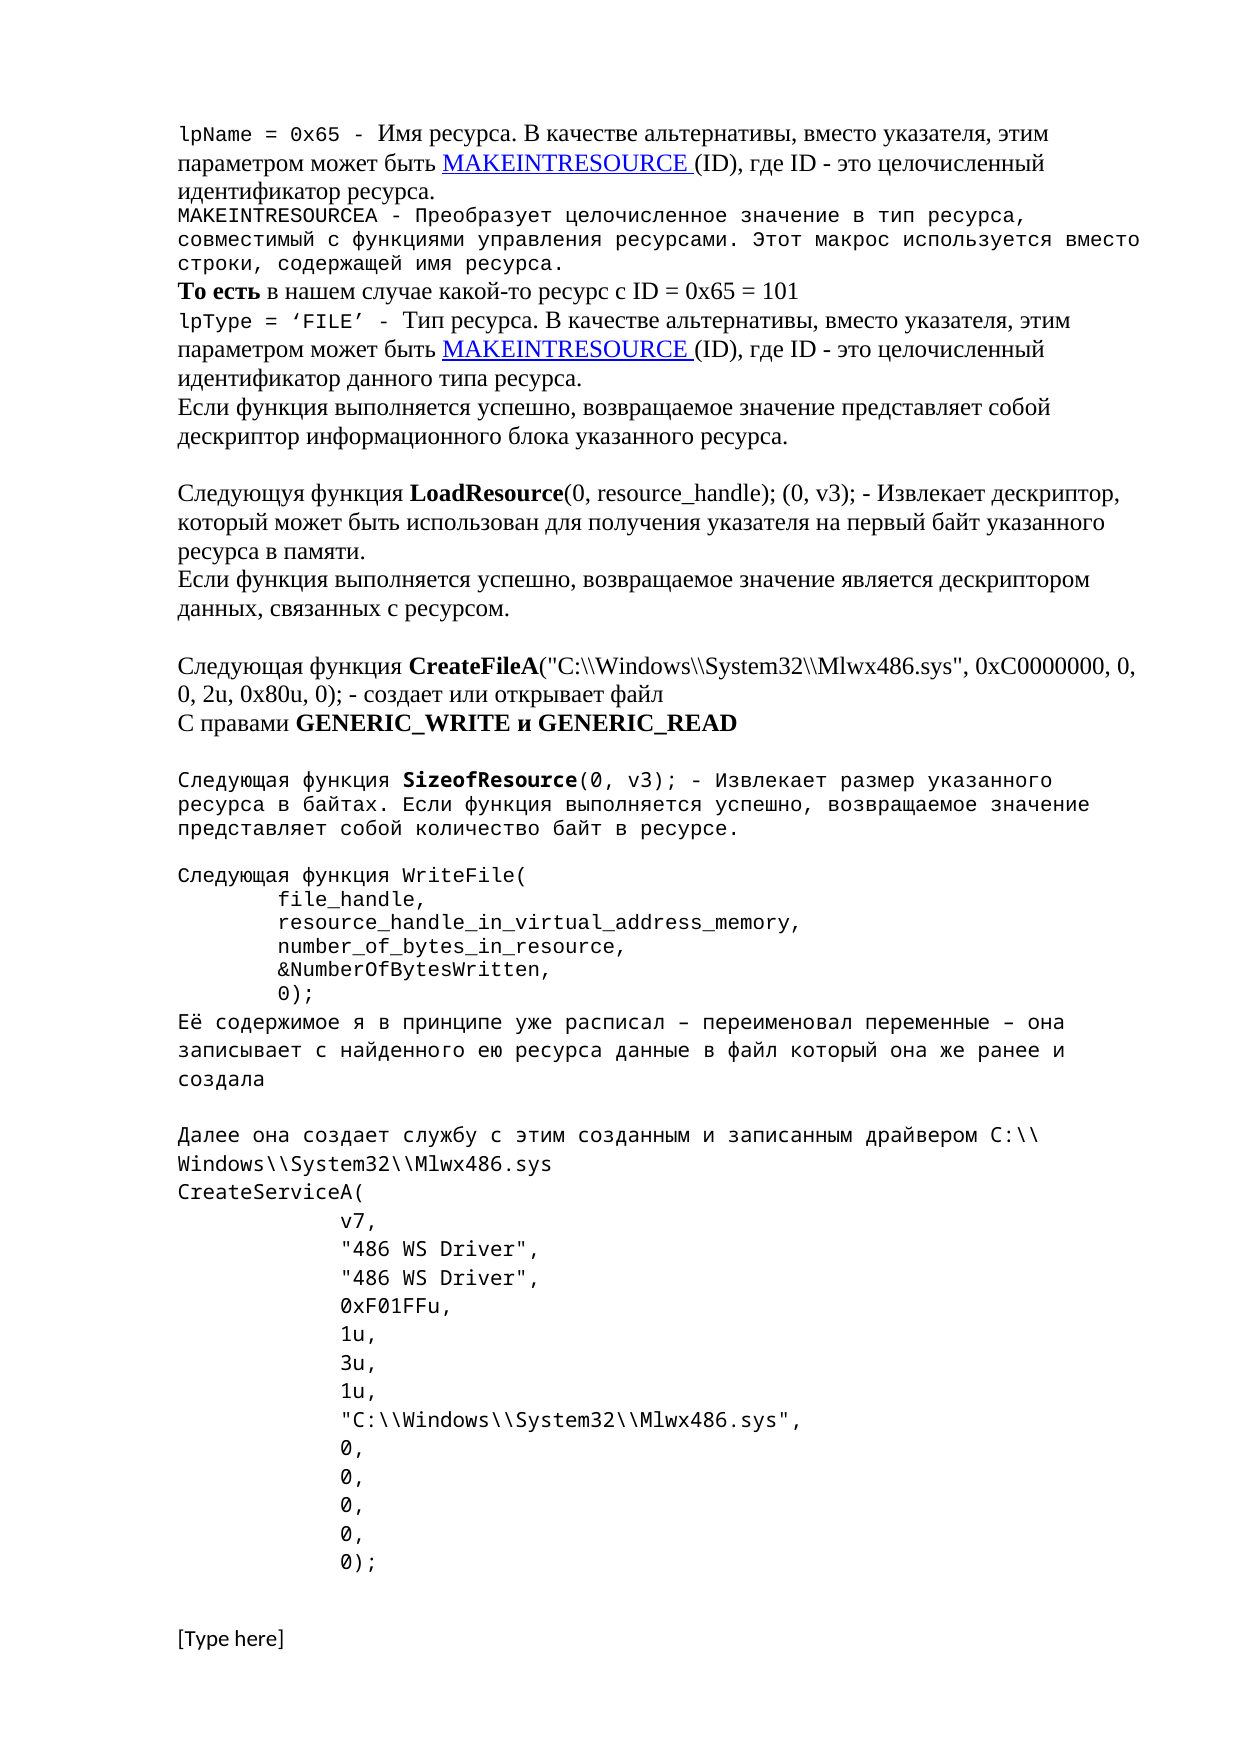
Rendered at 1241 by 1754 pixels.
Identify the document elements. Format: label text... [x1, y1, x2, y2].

text 0, [177, 1433, 1152, 1462]
text number_of_bytes_in_resource, [177, 936, 1152, 959]
text 3u, [177, 1348, 1152, 1376]
text CreateServiceA( [177, 1177, 1152, 1206]
text Следующуя функция LoadResource(0, resource_handle); (0, v3); - Извлекает дескриптор, который может быть использован для получения указателя на первый байт указанного ресурса в памяти. [177, 478, 1152, 564]
text "C:\\Windows\\System32\\Mlwx486.sys", [177, 1405, 1152, 1433]
text 1u, [177, 1376, 1152, 1405]
text Если функция выполняется успешно, возвращаемое значение представляет собой дескриптор информационного блока указанного ресурса. [177, 392, 1152, 449]
text То есть в нашем случае какой-то ресурс с ID = 0x65 = 101 [177, 276, 1152, 305]
text Если функция выполняется успешно, возвращаемое значение является дескриптором данных, связанных с ресурсом. [177, 564, 1152, 622]
text v7, [177, 1206, 1152, 1234]
text Её содержимое я в принципе уже расписал – переименовал переменные – она записывает с найденного ею ресурса данные в файл который она же ранее и создала [177, 1007, 1152, 1092]
text 0, [177, 1462, 1152, 1490]
text Далее она создает службу с этим созданным и записанным драйвером C:\\Windows\\System32\\Mlwx486.sys [177, 1121, 1152, 1177]
text lpType = ‘FILE’ - Тип ресурса. В качестве альтернативы, вместо указателя, этим параметром может быть MAKEINTRESOURCE (ID), где ID - это целочисленный идентификатор данного типа ресурса. [177, 305, 1152, 392]
text 0); [177, 983, 1152, 1007]
text &NumberOfBytesWritten, [177, 959, 1152, 983]
text С правами GENERIC_WRITE и GENERIC_READ [177, 708, 1152, 737]
text "486 WS Driver", [177, 1263, 1152, 1291]
text resource_handle_in_virtual_address_memory, [177, 912, 1152, 936]
text lpName = 0x65 - Имя ресурса. В качестве альтернативы, вместо указателя, этим параметром может быть MAKEINTRESOURCE (ID), где ID - это целочисленный идентификатор ресурса. [177, 118, 1152, 205]
text 0, [177, 1519, 1152, 1547]
text Следующая функция WriteFile( [177, 865, 1152, 888]
text 0xF01FFu, [177, 1291, 1152, 1319]
text 0, [177, 1490, 1152, 1519]
text MAKEINTRESOURCEA - Преобразует целочисленное значение в тип ресурса, совместимый с функциями управления ресурсами. Этот макрос используется вместо строки, содержащей имя ресурса. [177, 205, 1152, 276]
text Следующая функция CreateFileA("C:\\Windows\\System32\\Mlwx486.sys", 0xC0000000, 0, 0, 2u, 0x80u, 0); - создает или открывает файл [177, 651, 1152, 708]
text 1u, [177, 1319, 1152, 1348]
text file_handle, [177, 888, 1152, 912]
text "486 WS Driver", [177, 1234, 1152, 1263]
text 0); [177, 1547, 1152, 1576]
text Следующая функция SizeofResource(0, v3); - Извлекает размер указанного ресурса в байтах. Если функция выполняется успешно, возвращаемое значение представляет собой количество байт в ресурсе. [177, 765, 1152, 841]
